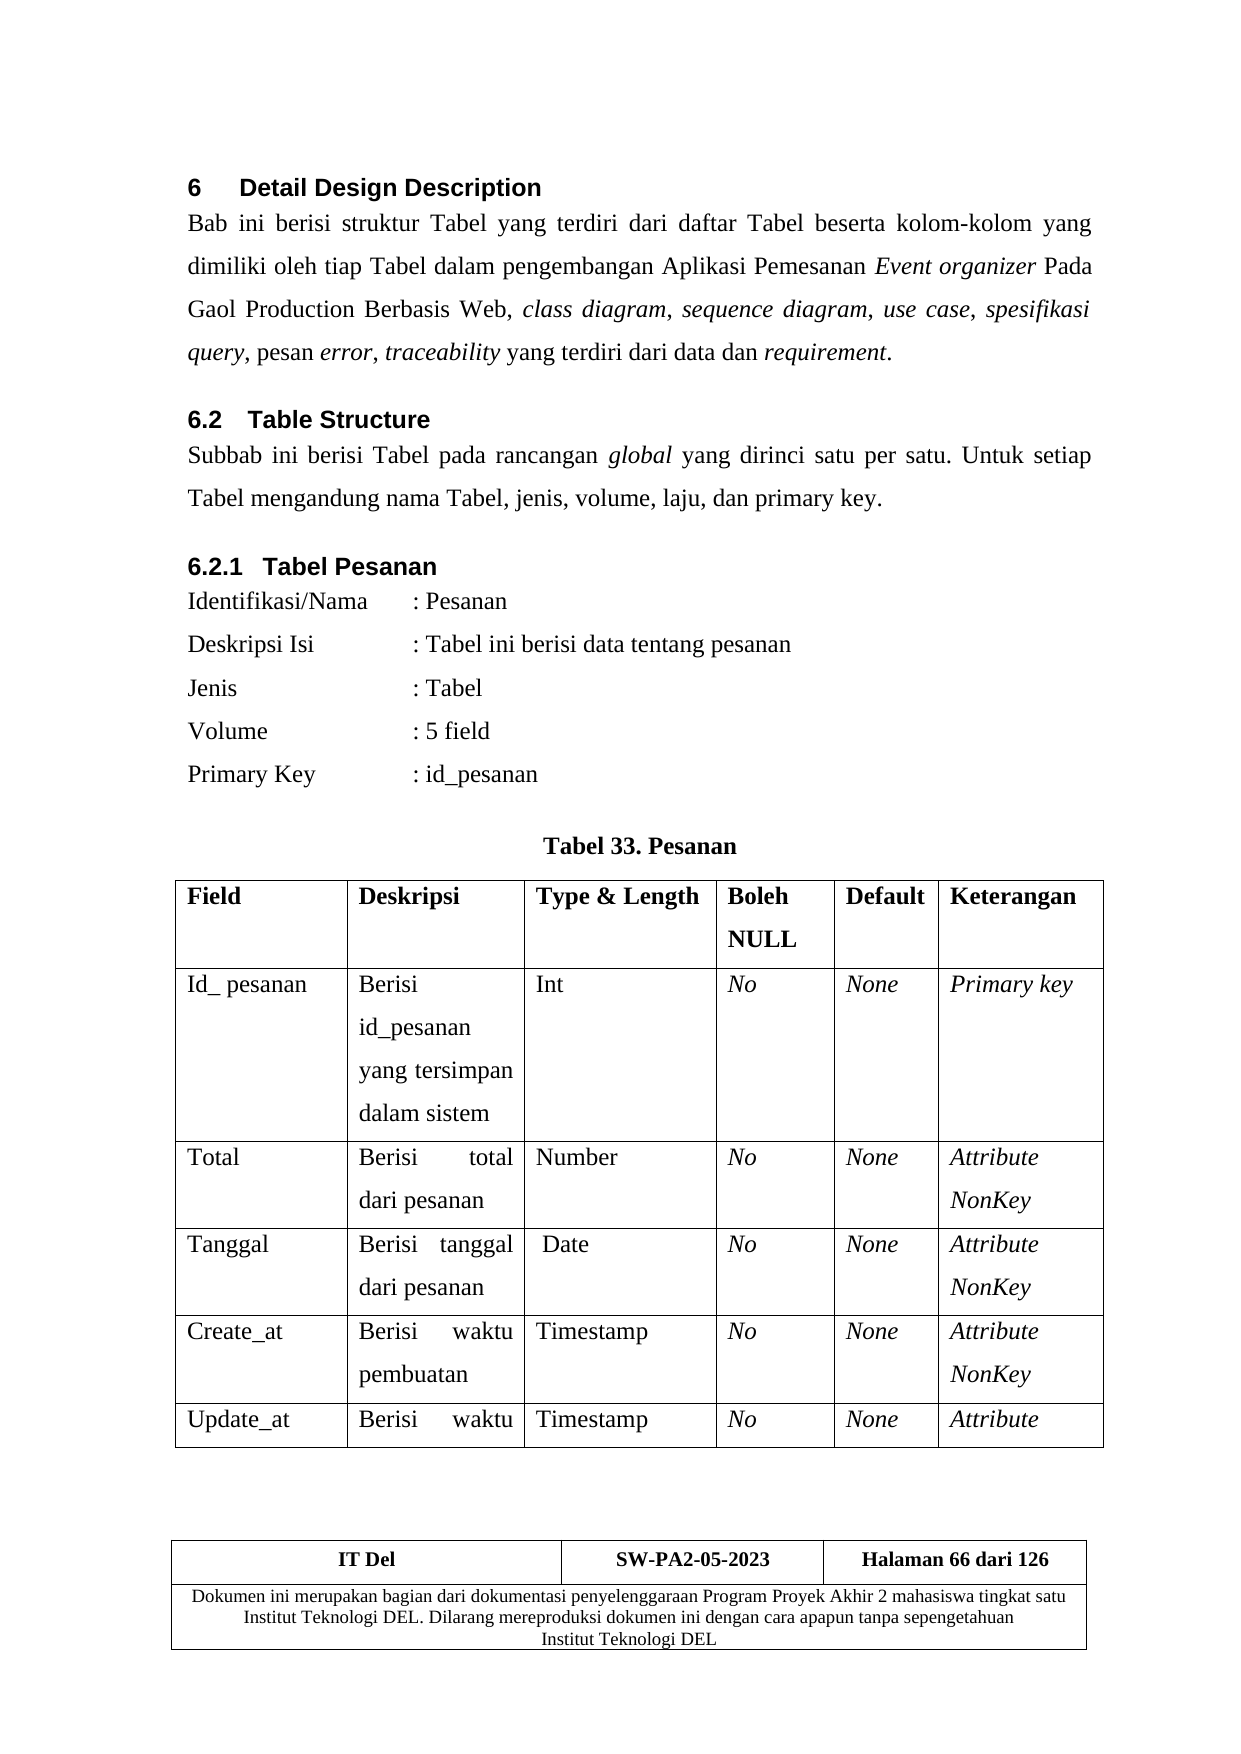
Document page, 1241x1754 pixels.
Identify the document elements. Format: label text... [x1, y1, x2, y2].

table_cell No [717, 969, 834, 1141]
table_cell Attribute NonKey [939, 1316, 1103, 1403]
text Tabel 33. Pesanan [187, 831, 1092, 859]
table_cell Number [525, 1142, 716, 1228]
table_cell Berisi id_pesanan yang tersimpan dalam sistem [348, 969, 524, 1141]
subtitle Tabel Pesanan [187, 551, 1092, 580]
table_cell Timestamp [525, 1316, 716, 1403]
table_header Deskripsi [348, 881, 524, 968]
text Volume : 5 field [187, 716, 1092, 744]
subtitle Detail Design Description [187, 173, 1092, 201]
text Deskripsi Isi : Tabel ini berisi data tentang pesanan [187, 629, 1092, 658]
table_cell Tanggal [176, 1229, 347, 1315]
table_cell Update_at [176, 1404, 347, 1447]
table_cell Id_ pesanan [176, 969, 347, 1141]
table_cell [348, 1404, 524, 1447]
table_cell Berisi total dari pesanan [348, 1142, 524, 1228]
table_cell Berisi waktu pembuatan [348, 1316, 524, 1403]
table_header Field [176, 881, 347, 968]
table_header Keterangan [939, 881, 1103, 968]
table_header Type & Length [525, 881, 716, 968]
table_cell Int [525, 969, 716, 1141]
table_cell Attribute NonKey [939, 1142, 1103, 1228]
subtitle Table Structure [187, 405, 1092, 434]
table_cell None [835, 1316, 938, 1403]
table_cell No [717, 1229, 834, 1315]
table_cell Attribute NonKey [939, 1229, 1103, 1315]
text Identifikasi/Nama : Pesanan [187, 586, 1092, 615]
text Jenis : Tabel [187, 673, 1092, 701]
table_cell No [717, 1142, 834, 1228]
table_cell Create_at [176, 1316, 347, 1403]
table_cell Total [176, 1142, 347, 1228]
text Bab ini berisi struktur Tabel yang terdiri dari daftar Tabel beserta kolom-kolom yang dimiliki oleh tiap Tabel dalam pengembangan Aplikasi Pemesanan Event organizer Pada Gaol Production Berbasis Web, class diagram, sequence diagram, use case, spesifikasi query, pesan error, traceability yang terdiri dari data dan requirement. [187, 208, 1092, 366]
table_cell No [717, 1404, 834, 1447]
table_header Default [835, 881, 938, 968]
table_cell None [835, 1229, 938, 1315]
table_cell None [835, 1404, 938, 1447]
table_cell Date [525, 1229, 716, 1315]
table_cell Attribute NonKey [939, 1404, 1103, 1447]
table_cell Timestamp [525, 1404, 716, 1447]
table_cell Berisi tanggal dari pesanan [348, 1229, 524, 1315]
table_cell None [835, 1142, 938, 1228]
table_cell No [717, 1316, 834, 1403]
text Primary Key : id_pesanan [187, 759, 1092, 788]
table_header Boleh NULL [717, 881, 834, 968]
text Subbab ini berisi Tabel pada rancangan global yang dirinci satu per satu. Untuk setiap Tabel mengandung nama Tabel, jenis, volume, laju, dan primary key. [187, 440, 1092, 512]
table_cell Primary key [939, 969, 1103, 1141]
table_cell None [835, 969, 938, 1141]
